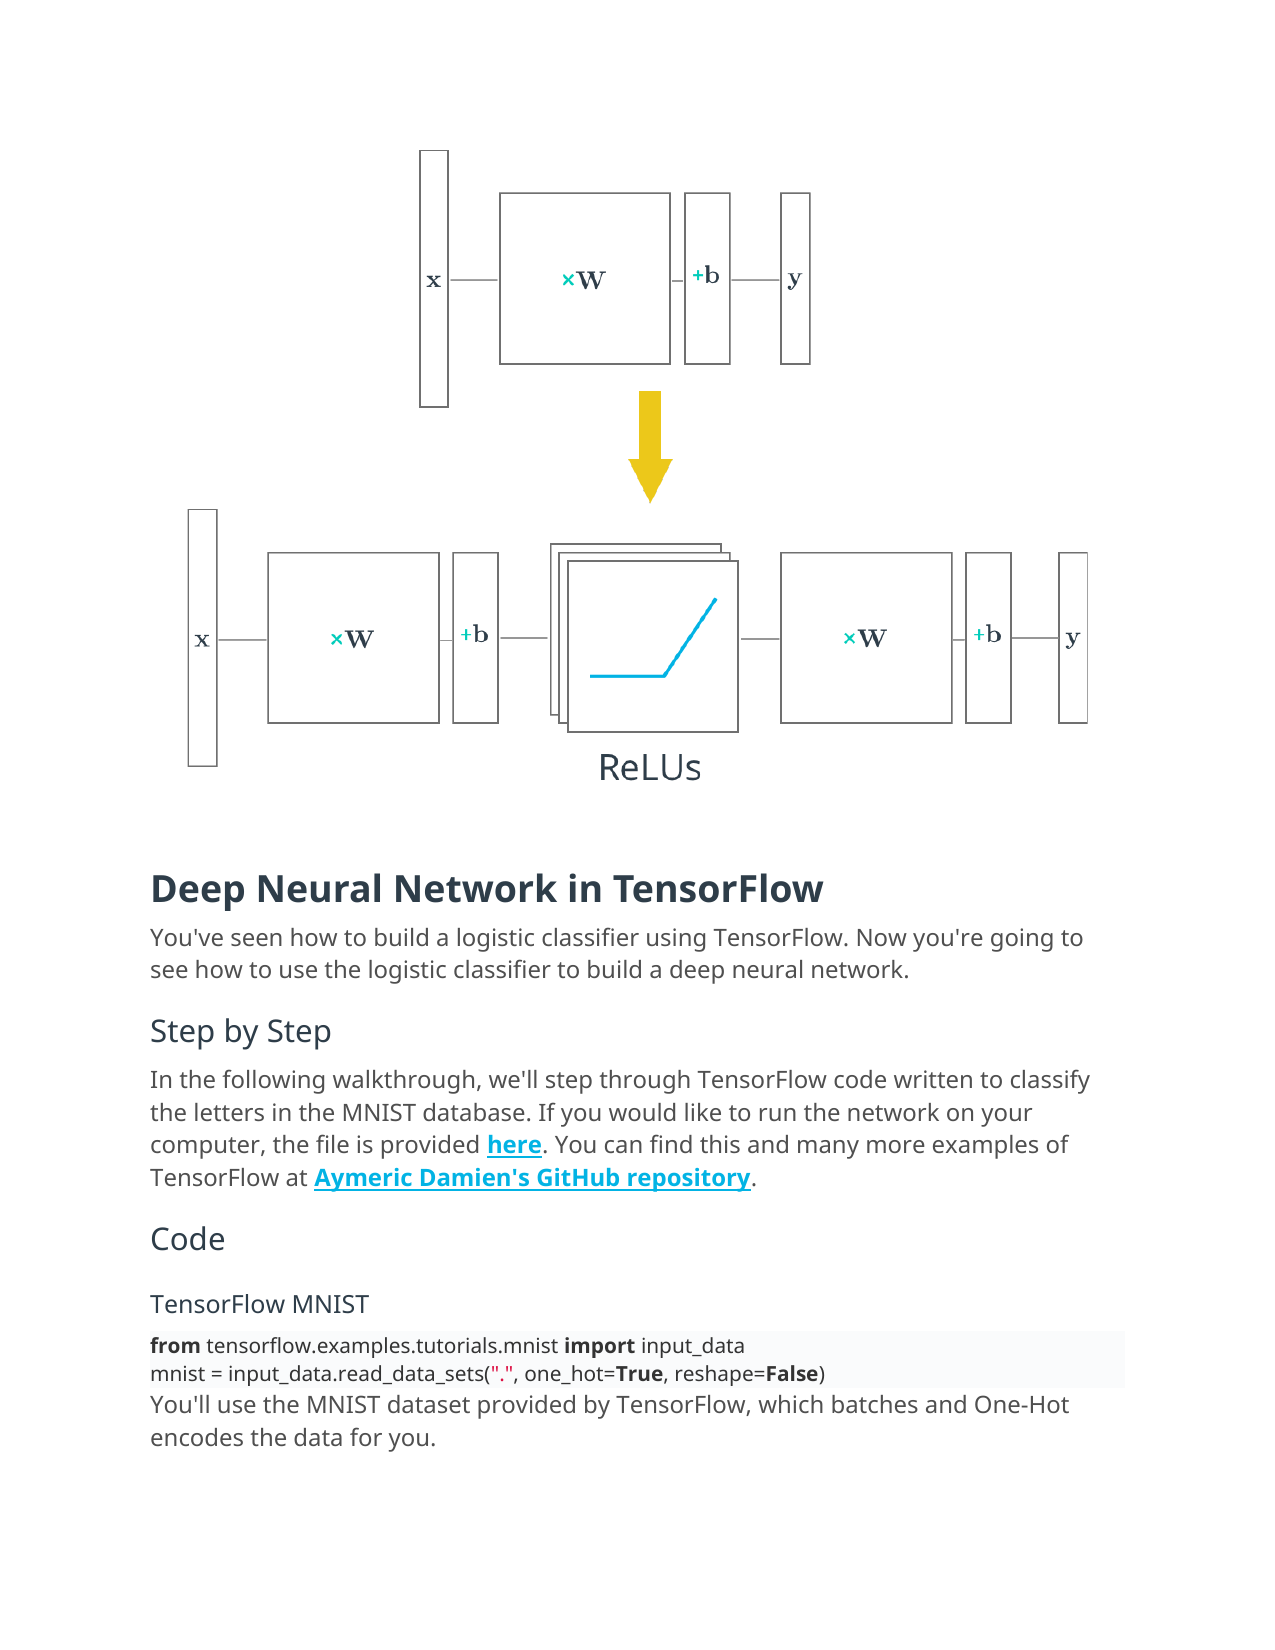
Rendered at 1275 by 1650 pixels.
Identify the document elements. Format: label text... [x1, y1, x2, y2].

picture [187, 150, 1088, 790]
subtitle Code [150, 1217, 1125, 1259]
text from tensorflow.examples.tutorials.mnist import input_data [150, 1331, 1125, 1359]
text In the following walkthrough, we'll step through TensorFlow code written to classify the letters in the MNIST database. If you would like to run the network on your computer, the file is provided here. You can find this and many more examples of TensorFlow at Aymeric Damien's GitHub repository. [150, 1063, 1125, 1193]
subtitle Deep Neural Network in TensorFlow [150, 862, 1125, 913]
subtitle Step by Step [150, 1009, 1125, 1052]
subtitle TensorFlow MNIST [150, 1286, 1125, 1320]
text You'll use the MNIST dataset provided by TensorFlow, which batches and One-Hot encodes the data for you. [150, 1388, 1125, 1453]
text You've seen how to build a logistic classifier using TensorFlow. Now you're going to see how to use the logistic classifier to build a deep neural network. [150, 921, 1125, 986]
text mnist = input_data.read_data_sets(".", one_hot=True, reshape=False) [150, 1359, 1125, 1388]
